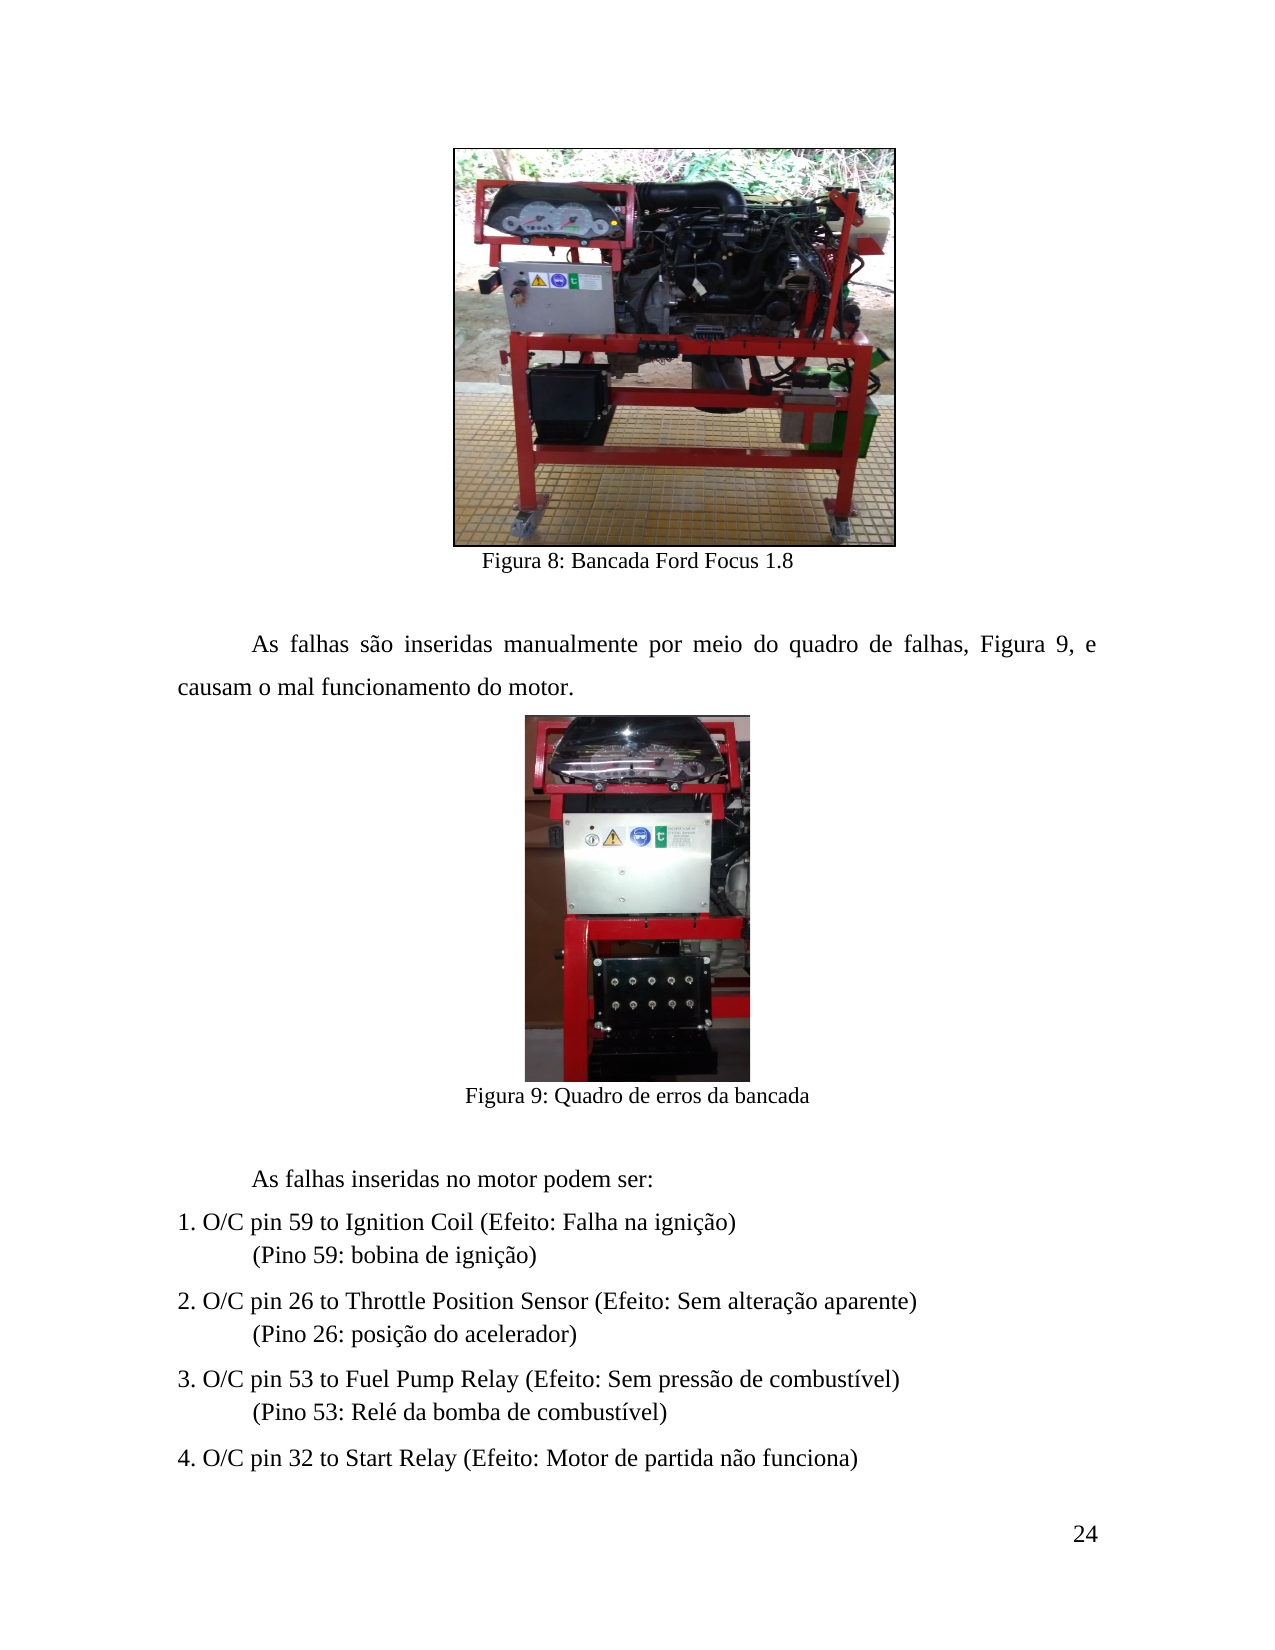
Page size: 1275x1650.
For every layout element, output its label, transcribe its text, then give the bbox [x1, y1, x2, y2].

text As falhas são inseridas manualmente por meio do quadro de falhas, Figura 9, e causam o mal funcionamento do motor. [177, 629, 1098, 701]
text 2. O/C pin 26 to Throttle Position Sensor (Efeito: Sem alteração aparente) [177, 1286, 1211, 1315]
text (Pino 26: posição do acelerador) [177, 1319, 1211, 1348]
picture [455, 149, 894, 545]
text 4. O/C pin 32 to Start Relay (Efeito: Motor de partida não funciona) [177, 1443, 1211, 1472]
text Figura 9: Quadro de erros da bancada [177, 1082, 1098, 1108]
text 3. O/C pin 53 to Fuel Pump Relay (Efeito: Sem pressão de combustível) [177, 1364, 1211, 1393]
text (Pino 53: Relé da bomba de combustível) [177, 1397, 1211, 1426]
text (Pino 59: bobina de ignição) [177, 1240, 1211, 1269]
picture [524, 715, 751, 1082]
text 1. O/C pin 59 to Ignition Coil (Efeito: Falha na ignição) [177, 1207, 1211, 1236]
text As falhas inseridas no motor podem ser: [177, 1164, 1098, 1193]
text Figura 8: Bancada Ford Focus 1.8 [177, 547, 1098, 573]
